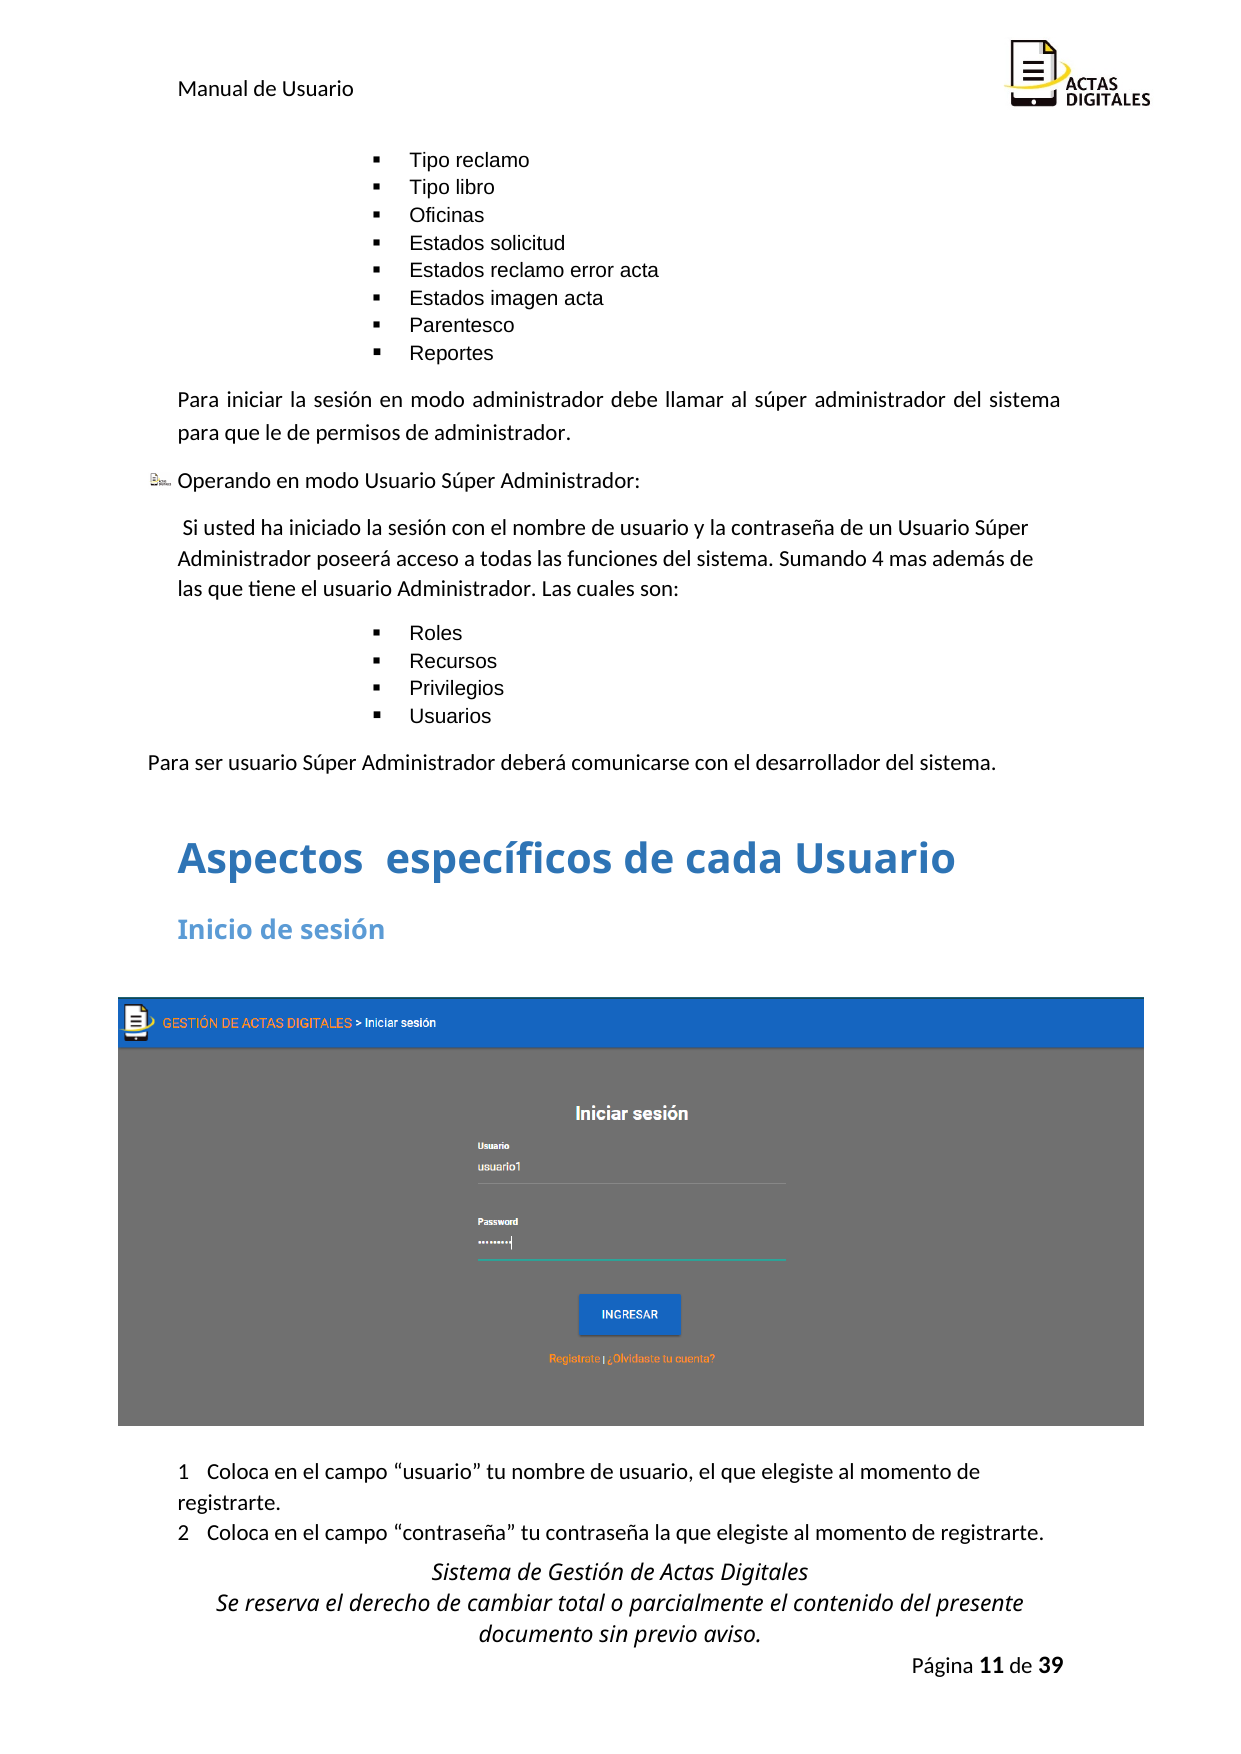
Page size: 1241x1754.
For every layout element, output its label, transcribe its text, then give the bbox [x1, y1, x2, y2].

list Coloca en el campo “contraseña” tu contraseña la que elegiste al momento de registrarte. [177, 1518, 1063, 1546]
list Recursos [372, 648, 1063, 672]
list Parentesco [372, 313, 1063, 337]
list Operando en modo Usuario Súper Administrador: [148, 467, 1063, 495]
list Estados solicitud [372, 230, 1063, 254]
list Roles [372, 621, 1063, 645]
list Estados reclamo error acta [372, 258, 1063, 282]
list Reportes [372, 341, 1063, 365]
list Tipo reclamo [372, 148, 1063, 172]
list Privilegios [372, 676, 1063, 700]
picture [148, 472, 175, 489]
text Para iniciar la sesión en modo administrador debe llamar al súper administrador del sistema para que le de permisos de administrador. [177, 386, 1063, 446]
list Usuarios [372, 704, 1063, 728]
subtitle Inicio de sesión [177, 911, 1063, 948]
list Oficinas [372, 203, 1063, 227]
picture [1003, 34, 1161, 114]
picture [118, 997, 1144, 1426]
text Para ser usuario Súper Administrador deberá comunicarse con el desarrollador del sistema. [148, 748, 1063, 776]
list Coloca en el campo “usuario” tu nombre de usuario, el que elegiste al momento de registrarte. [177, 1457, 1063, 1516]
text Si usted ha iniciado la sesión con el nombre de usuario y la contraseña de un Usuario Súper Administrador poseerá acceso a todas las funciones del sistema. Sumando 4 mas además de las que tiene el usuario Administrador. Las cuales son: [177, 513, 1063, 602]
list Tipo libro [372, 175, 1063, 199]
list Estados imagen acta [372, 286, 1063, 310]
subtitle Aspectos específicos de cada Usuario [177, 829, 1063, 885]
